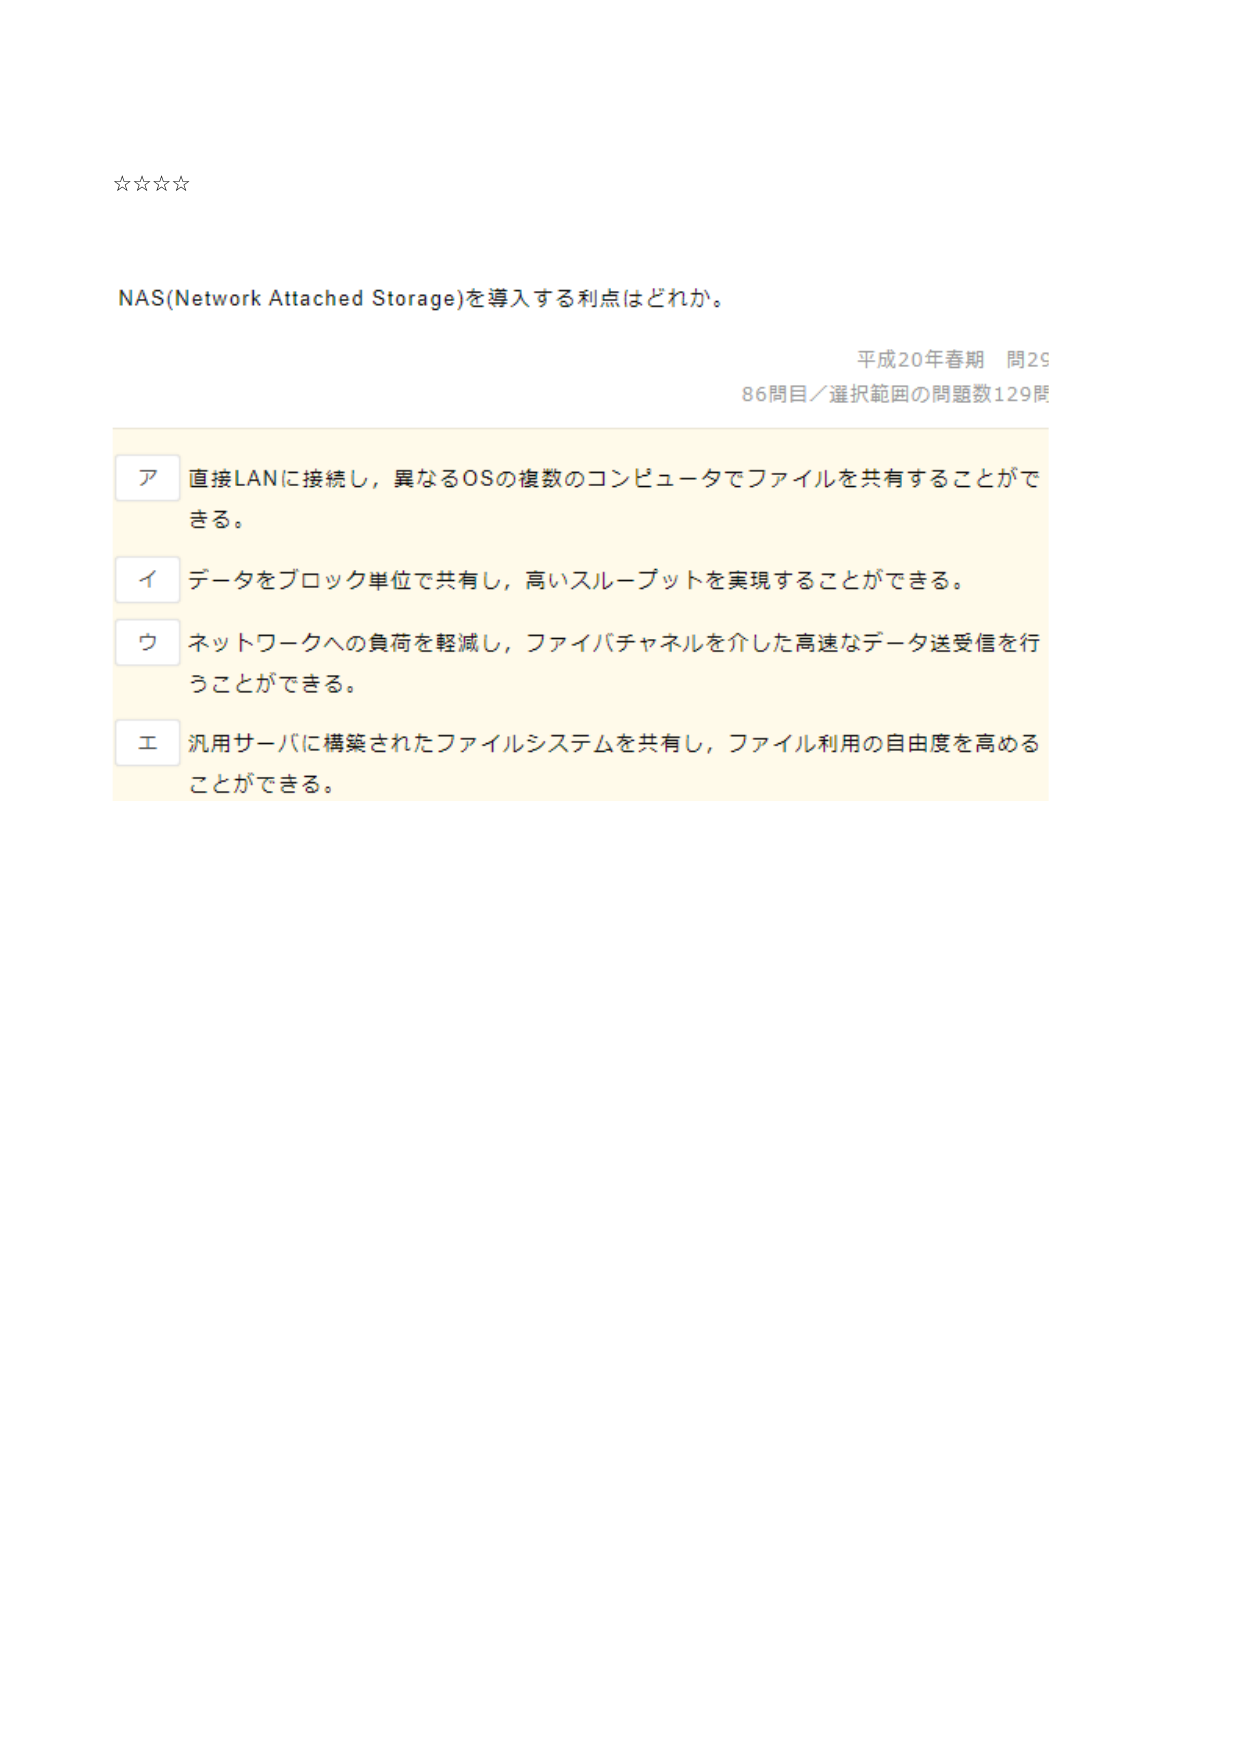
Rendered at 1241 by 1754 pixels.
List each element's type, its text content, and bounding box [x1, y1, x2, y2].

picture [112, 277, 1049, 801]
text ☆☆☆☆ [112, 164, 1128, 202]
